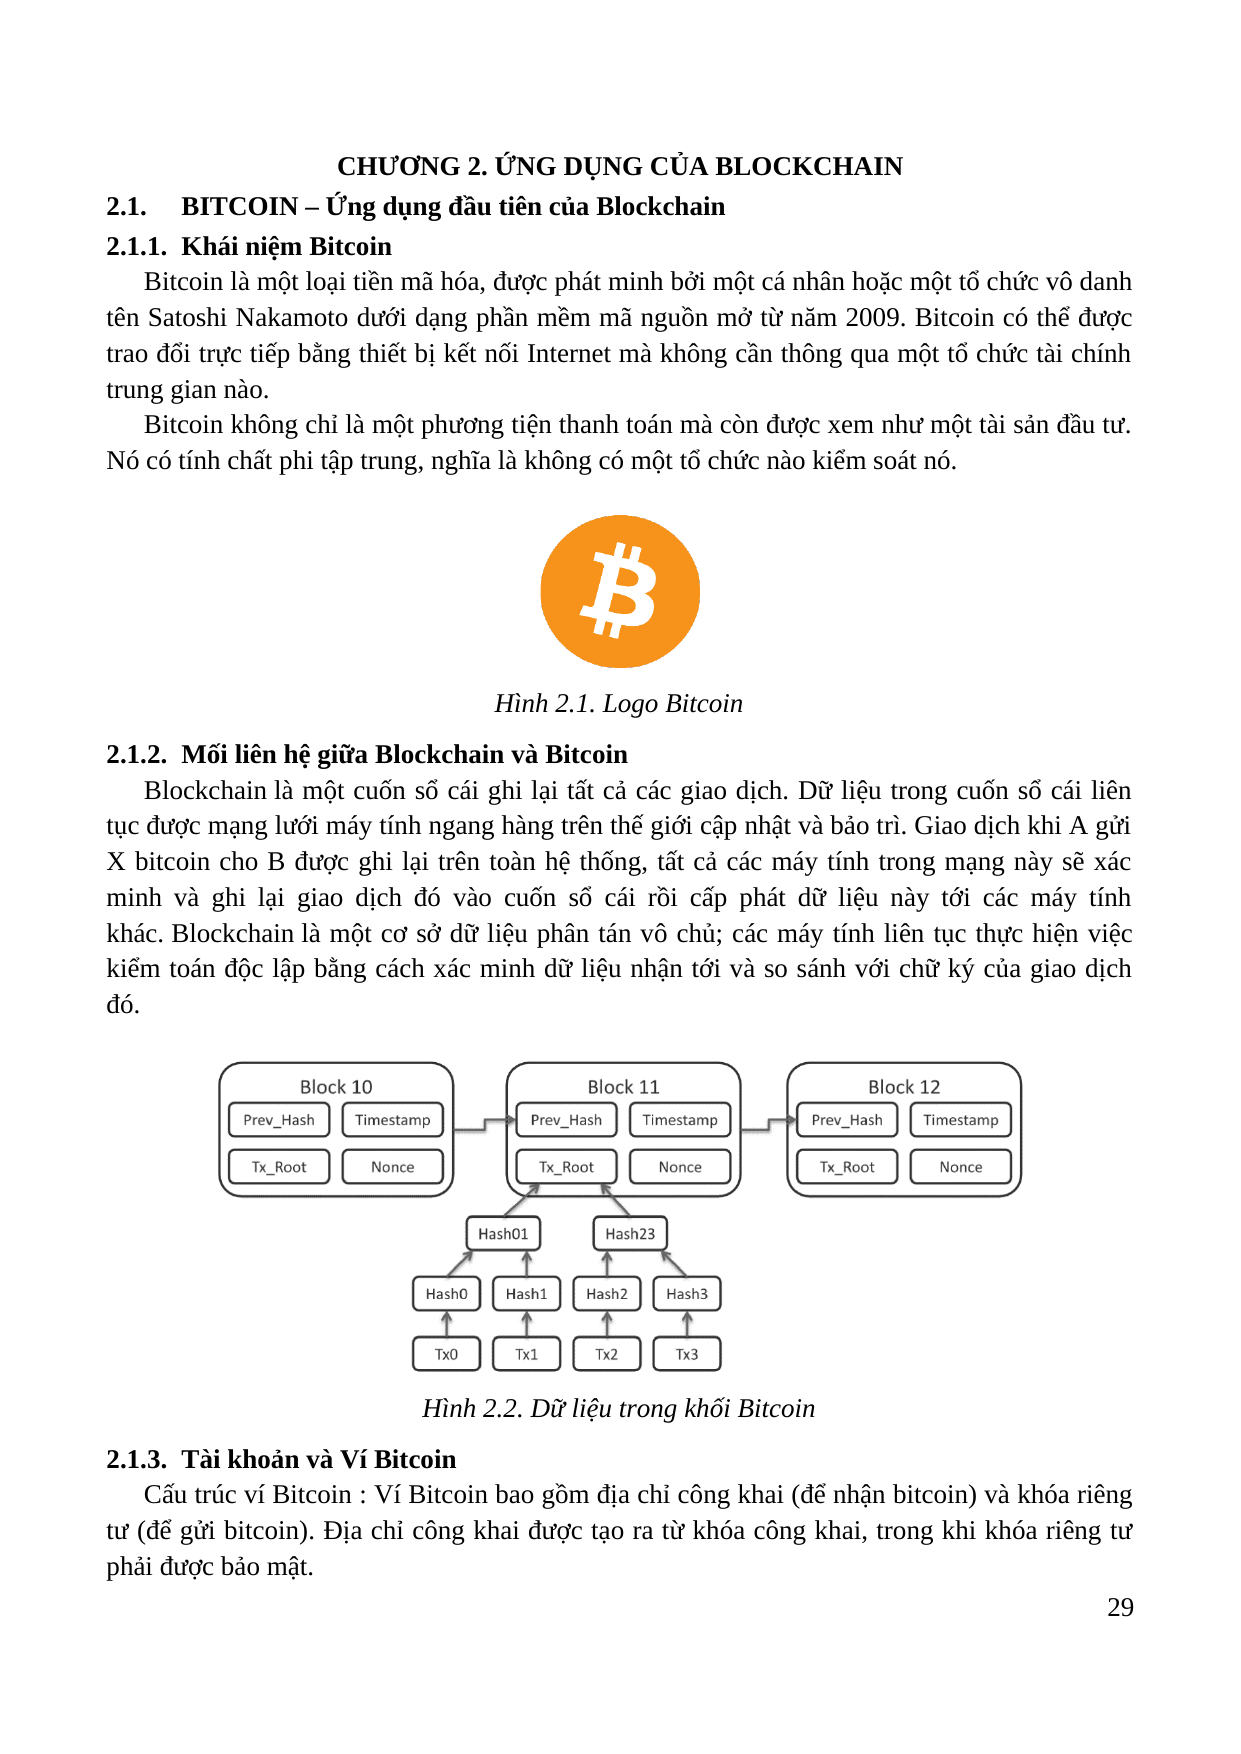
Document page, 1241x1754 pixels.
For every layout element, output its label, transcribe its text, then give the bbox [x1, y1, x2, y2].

text Hình 2.1. Logo Bitcoin [106, 687, 1134, 718]
text Hình 2.2. Dữ liệu trong khối Bitcoin [106, 1392, 1134, 1423]
subtitle Khái niệm Bitcoin [106, 230, 1134, 261]
picture [217, 1059, 1024, 1373]
text Bitcoin là một loại tiền mã hóa, được phát minh bởi một cá nhân hoặc một tổ chức vô danh tên Satoshi Nakamoto dưới dạng phần mềm mã nguồn mở từ năm 2009. Bitcoin có thể được trao đổi trực tiếp bằng thiết bị kết nối Internet mà không cần thông qua một tổ chức tài chính trung gian nào. [106, 266, 1134, 404]
text Bitcoin không chỉ là một phương tiện thanh toán mà còn được xem như một tài sản đầu tư. Nó có tính chất phi tập trung, nghĩa là không có một tổ chức nào kiểm soát nó. [106, 408, 1134, 475]
subtitle Mối liên hệ giữa Blockchain và Bitcoin [106, 738, 1134, 769]
text Blockchain là một cuốn sổ cái ghi lại tất cả các giao dịch. Dữ liệu trong cuốn sổ cái liên tục được mạng lưới máy tính ngang hàng trên thế giới cập nhật và bảo trì. Giao dịch khi A gửi X bitcoin cho B được ghi lại trên toàn hệ thống, tất cả các máy tính trong mạng này sẽ xác minh và ghi lại giao dịch đó vào cuốn sổ cái rồi cấp phát dữ liệu này tới các máy tính khác. Blockchain là một cơ sở dữ liệu phân tán vô chủ; các máy tính liên tục thực hiện việc kiểm toán độc lập bằng cách xác minh dữ liệu nhận tới và so sánh với chữ ký của giao dịch đó. [106, 774, 1134, 1019]
picture [540, 515, 700, 668]
subtitle Tài khoản và Ví Bitcoin [106, 1443, 1134, 1474]
subtitle BITCOIN – Ứng dụng đầu tiên của Blockchain [106, 190, 1134, 221]
text Cấu trúc ví Bitcoin : Ví Bitcoin bao gồm địa chỉ công khai (để nhận bitcoin) và khóa riêng tư (để gửi bitcoin). Địa chỉ công khai được tạo ra từ khóa công khai, trong khi khóa riêng tư phải được bảo mật. [106, 1478, 1134, 1581]
subtitle CHƯƠNG 2. ỨNG DỤNG CỦA BLOCKCHAIN [106, 150, 1134, 181]
